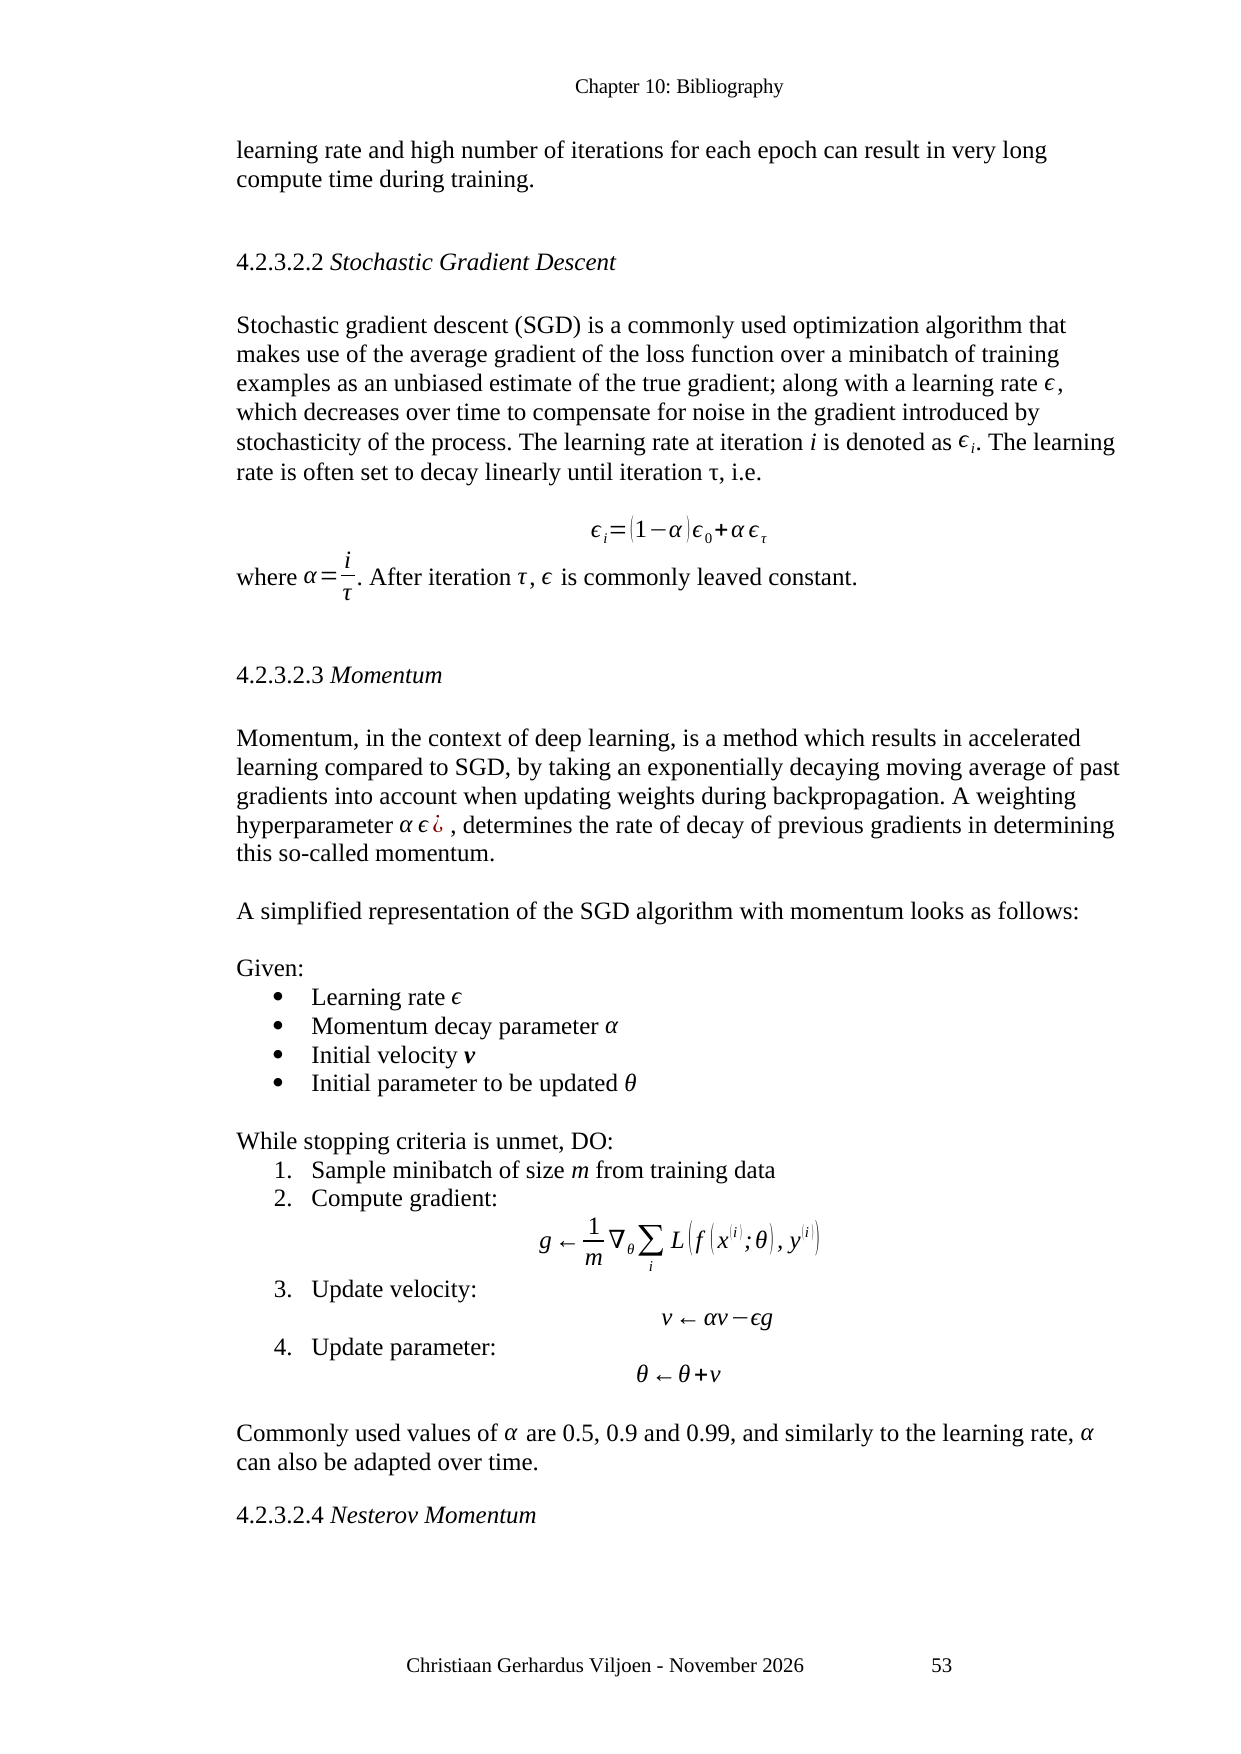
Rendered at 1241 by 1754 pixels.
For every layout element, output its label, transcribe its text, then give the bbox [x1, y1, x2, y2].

subtitle Nesterov Momentum [236, 1500, 1122, 1529]
list Initial velocity v [274, 1040, 1122, 1068]
text While stopping criteria is unmet, DO: [236, 1126, 1122, 1155]
text Stochastic gradient descent (SGD) is a commonly used optimization algorithm that makes use of the average gradient of the loss function over a minibatch of training examples as an unbiased estimate of the true gradient; along with a learning rate , which decreases over time to compensate for noise in the gradient introduced by stochasticity of the process. The learning rate at iteration i is denoted as . The learning rate is often set to decay linearly until iteration τ, i.e. [236, 310, 1122, 486]
list Compute gradient: [274, 1183, 1122, 1212]
text A simplified representation of the SGD algorithm with momentum looks as follows: [236, 896, 1122, 925]
list Momentum decay parameter [274, 1011, 1122, 1040]
text Commonly used values of are 0.5, 0.9 and 0.99, and similarly to the learning rate, can also be adapted over time. [236, 1418, 1122, 1475]
list Update velocity: [274, 1274, 1122, 1303]
text Given: [236, 953, 1122, 982]
text where . After iteration , is commonly leaved constant. [236, 547, 1122, 606]
list Update parameter: [274, 1332, 1122, 1360]
list Sample minibatch of size m from training data [274, 1155, 1122, 1183]
subtitle Stochastic Gradient Descent [236, 247, 1122, 275]
text Momentum, in the context of deep learning, is a method which results in accelerated learning compared to SGD, by taking an exponentially decaying moving average of past gradients into account when updating weights during backpropagation. A weighting hyperparameter , determines the rate of decay of previous gradients in determining this so-called momentum. [236, 723, 1122, 867]
subtitle Momentum [236, 660, 1122, 688]
list Learning rate [274, 982, 1122, 1011]
list Initial parameter to be updated [274, 1068, 1122, 1097]
